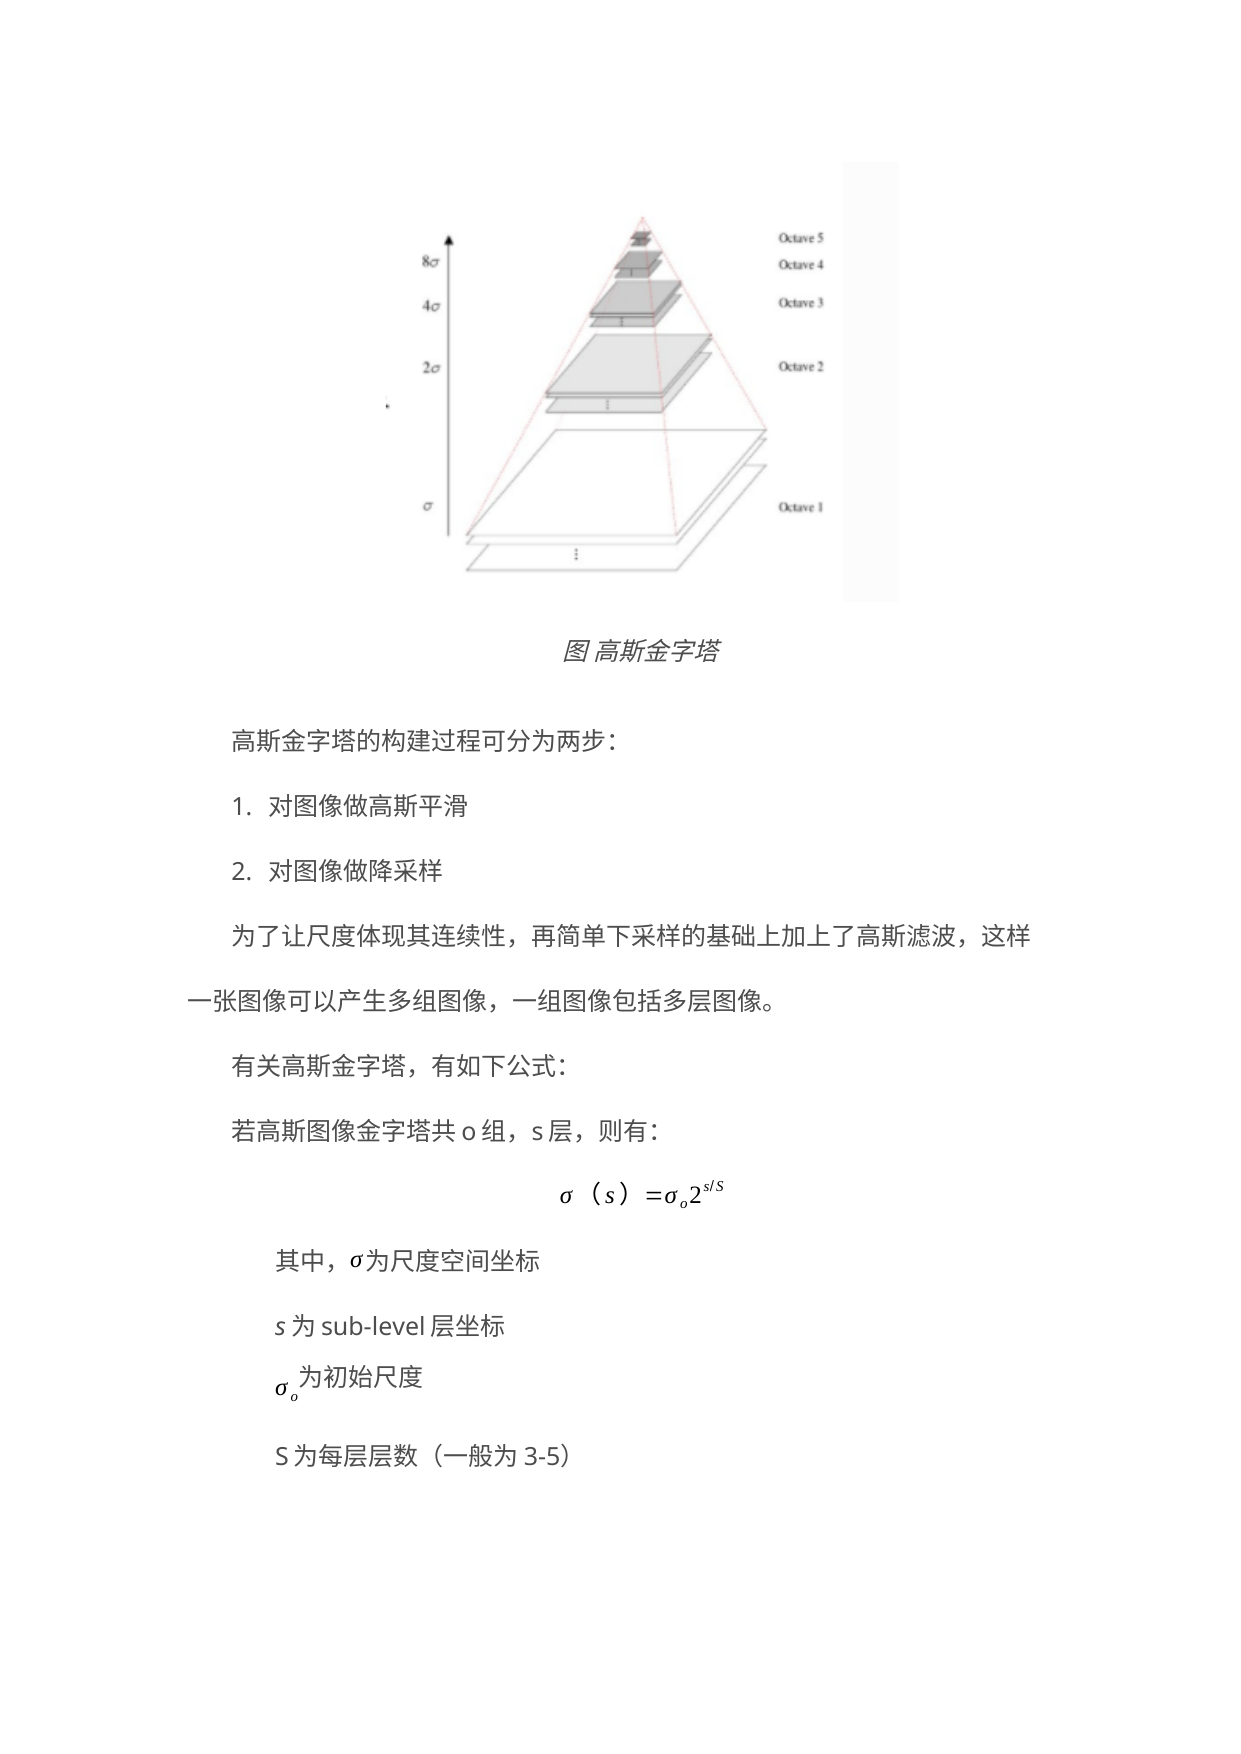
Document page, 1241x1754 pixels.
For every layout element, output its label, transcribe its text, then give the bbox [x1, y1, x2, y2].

text 有关高斯金字塔，有如下公式： [187, 1032, 1053, 1097]
text 为了让尺度体现其连续性，再简单下采样的基础上加上了高斯滤波，这样一张图像可以产生多组图像，一组图像包括多层图像。 [187, 902, 1053, 1032]
text 图 高斯金字塔 [187, 617, 1053, 682]
text 若高斯图像金字塔共o组，s层，则有： [187, 1097, 1053, 1162]
list 对图像做降采样 [231, 837, 1053, 902]
text s为sub-level层坐标 [231, 1292, 1053, 1357]
list 对图像做高斯平滑 [231, 772, 1053, 837]
text 其中，为尺度空间坐标 [231, 1227, 1053, 1292]
text S为每层层数（一般为3-5） [231, 1422, 1053, 1487]
text 高斯金字塔的构建过程可分为两步： [187, 707, 1053, 772]
text 为初始尺度 [231, 1357, 1053, 1422]
